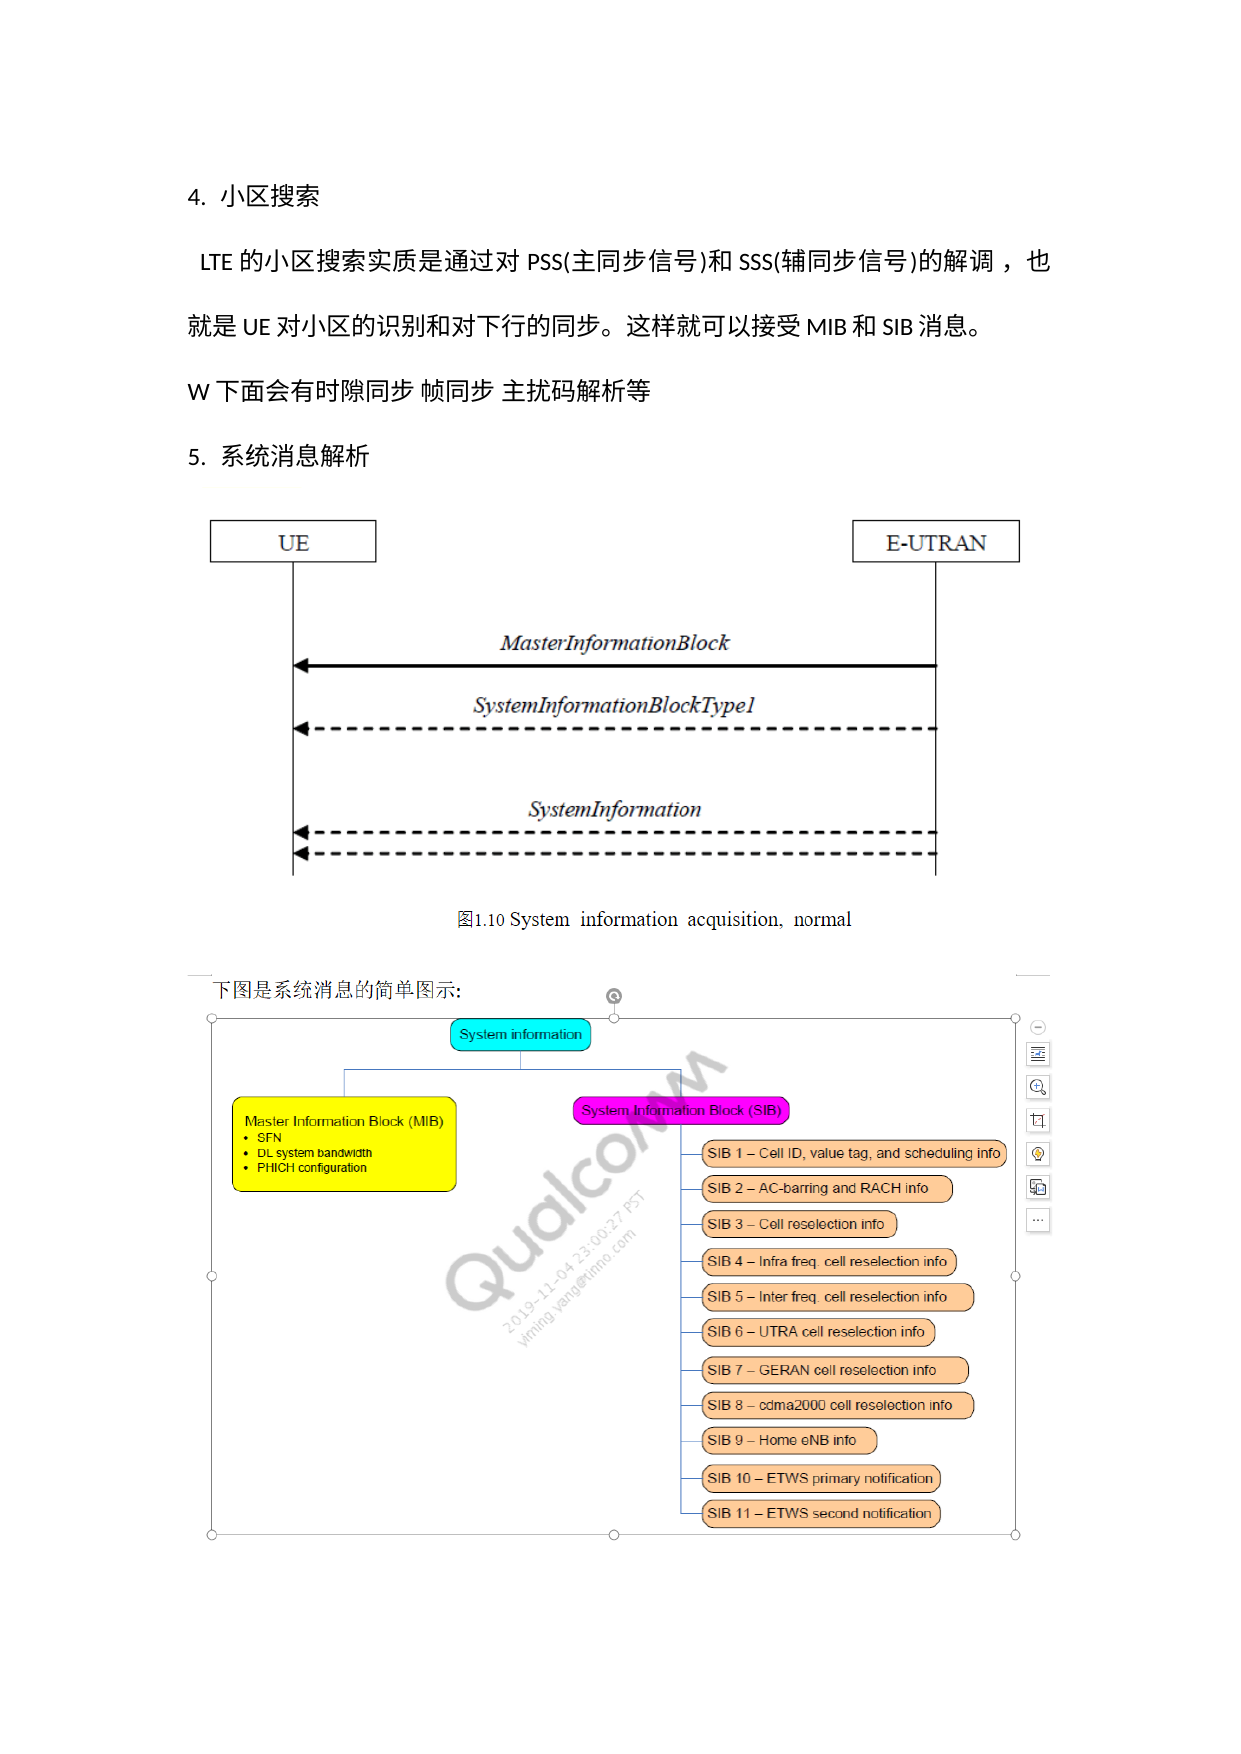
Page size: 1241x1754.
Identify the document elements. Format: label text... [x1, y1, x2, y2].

list LTE的小区搜索实质是通过对PSS(主同步信号)和SSS(辅同步信号)的解调 ，也就是UE对小区的识别和对下行的同步。这样就可以接受MIB和SIB消息。 [187, 227, 1053, 357]
picture [187, 974, 1053, 1558]
list 小区搜索 [187, 162, 1053, 227]
list 系统消息解析 [187, 422, 1053, 487]
picture [187, 487, 1053, 940]
list W下面会有时隙同步 帧同步 主扰码解析等 [187, 357, 1053, 422]
